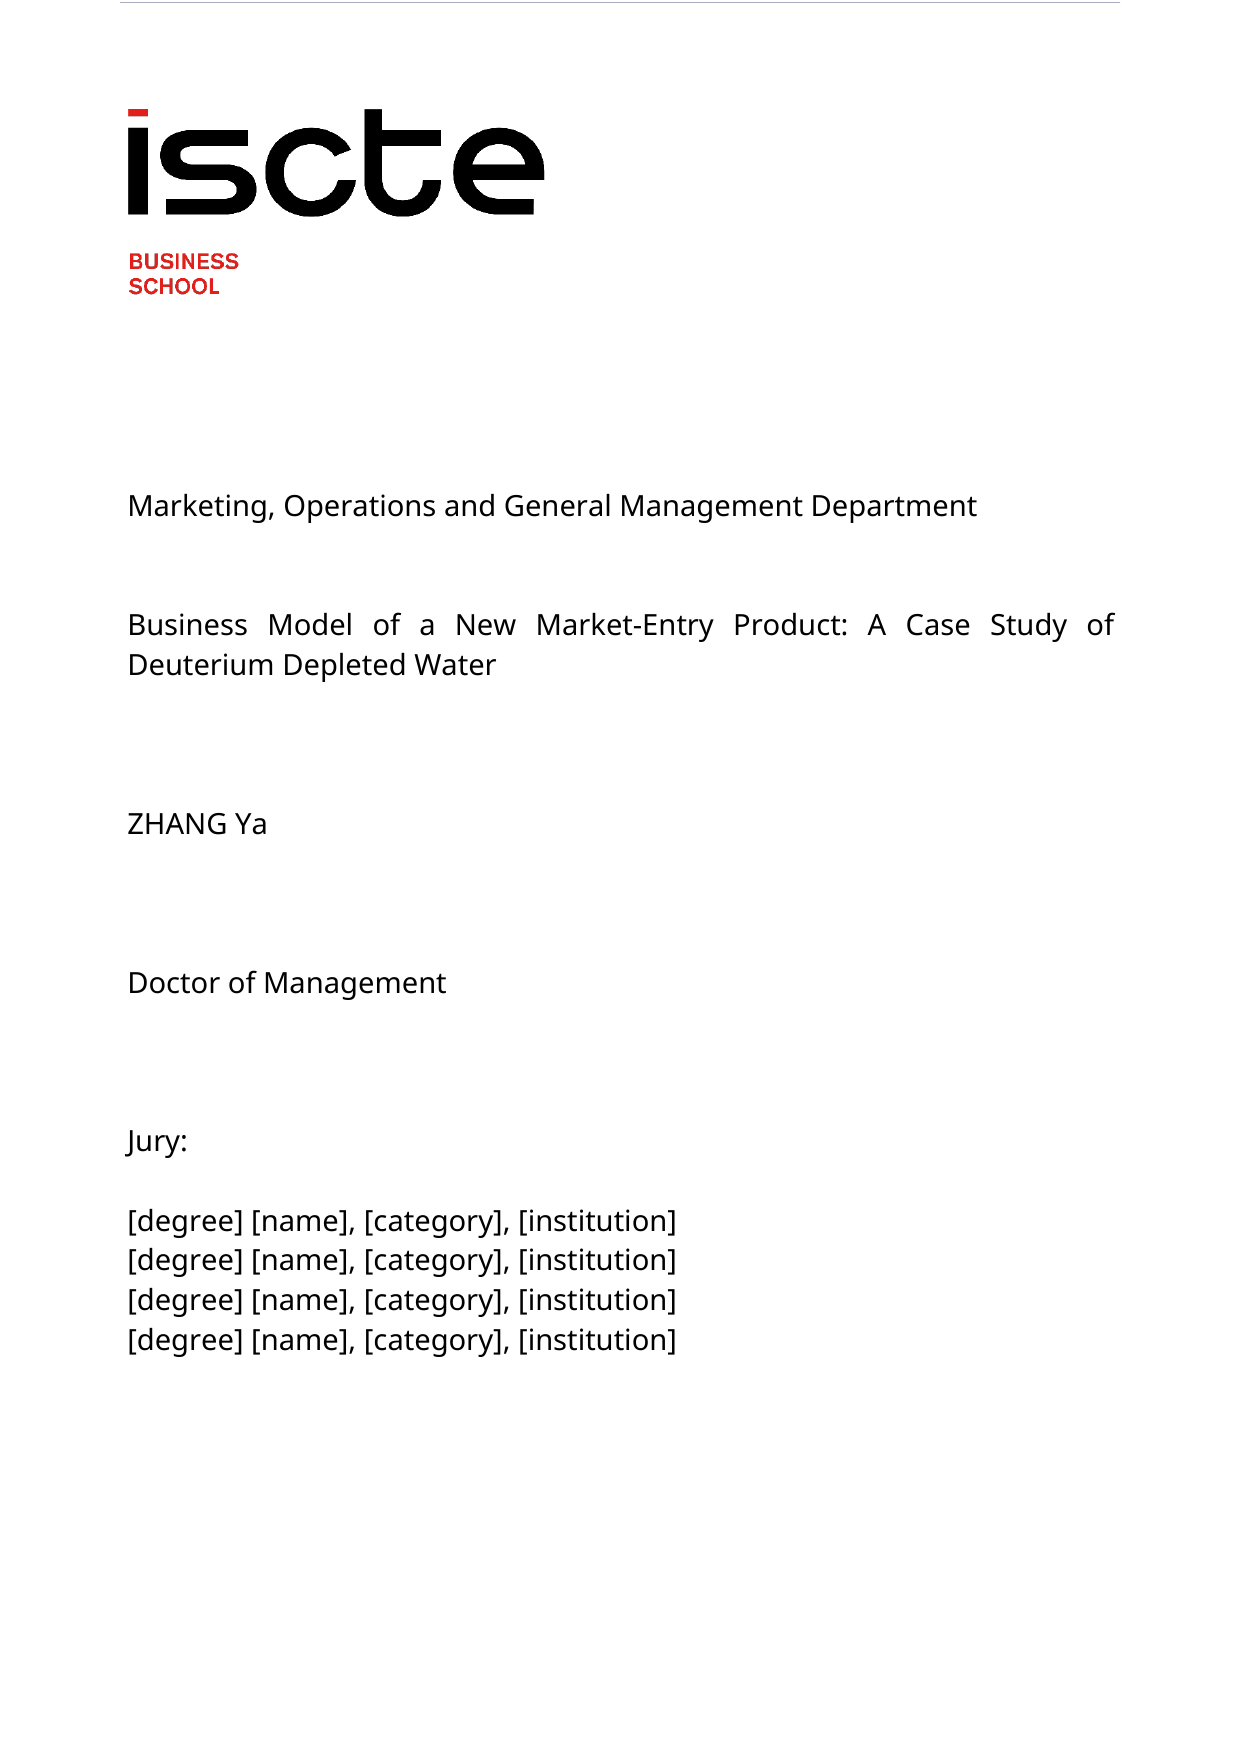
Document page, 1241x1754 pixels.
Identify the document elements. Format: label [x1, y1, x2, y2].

picture [90, 55, 585, 347]
